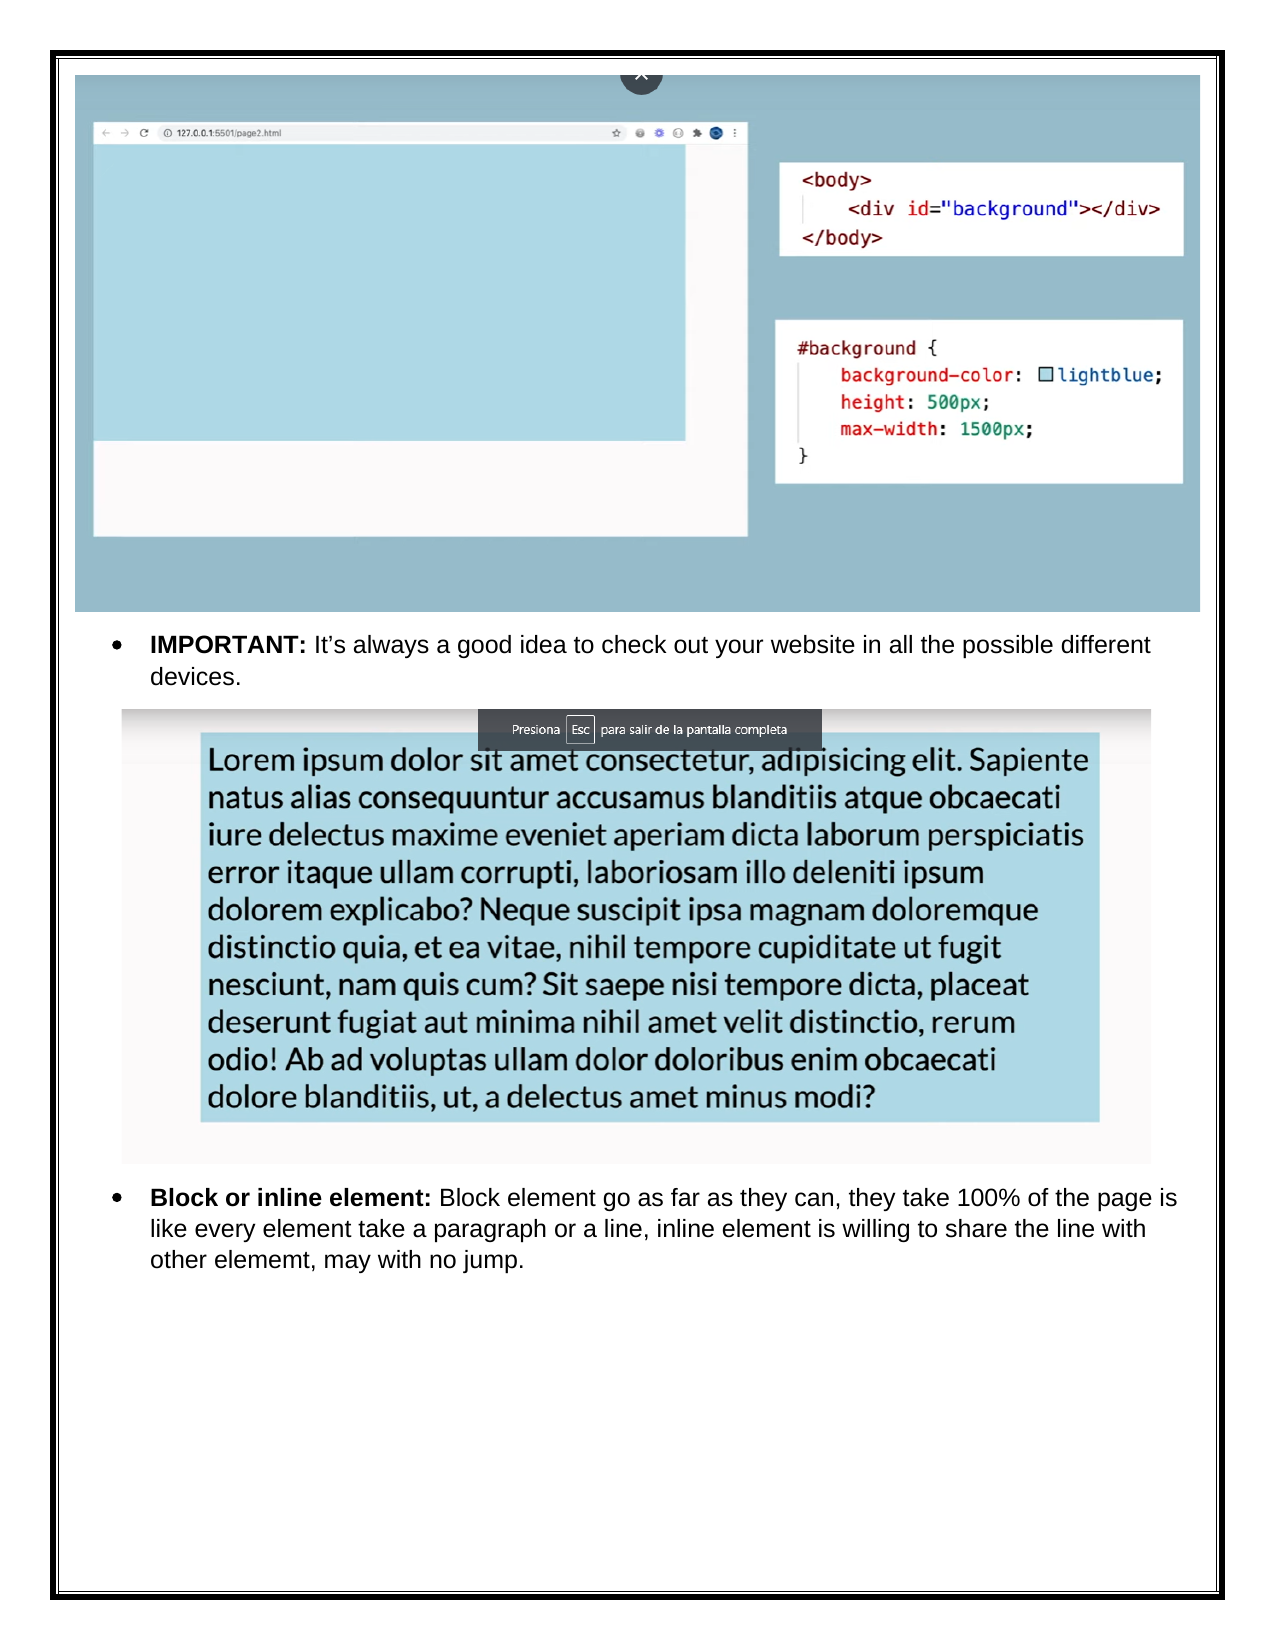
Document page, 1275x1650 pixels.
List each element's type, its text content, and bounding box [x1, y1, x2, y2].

list IMPORTANT: It’s always a good idea to check out your website in all the possible different devices. [112, 630, 1200, 690]
list Block or inline element: Block element go as far as they can, they take 100% of the page is like every element take a paragraph or a line, inline element is willing to share the line with other elememt, may with no jump. [112, 1183, 1200, 1274]
picture [121, 709, 1152, 1164]
picture [75, 75, 1200, 612]
